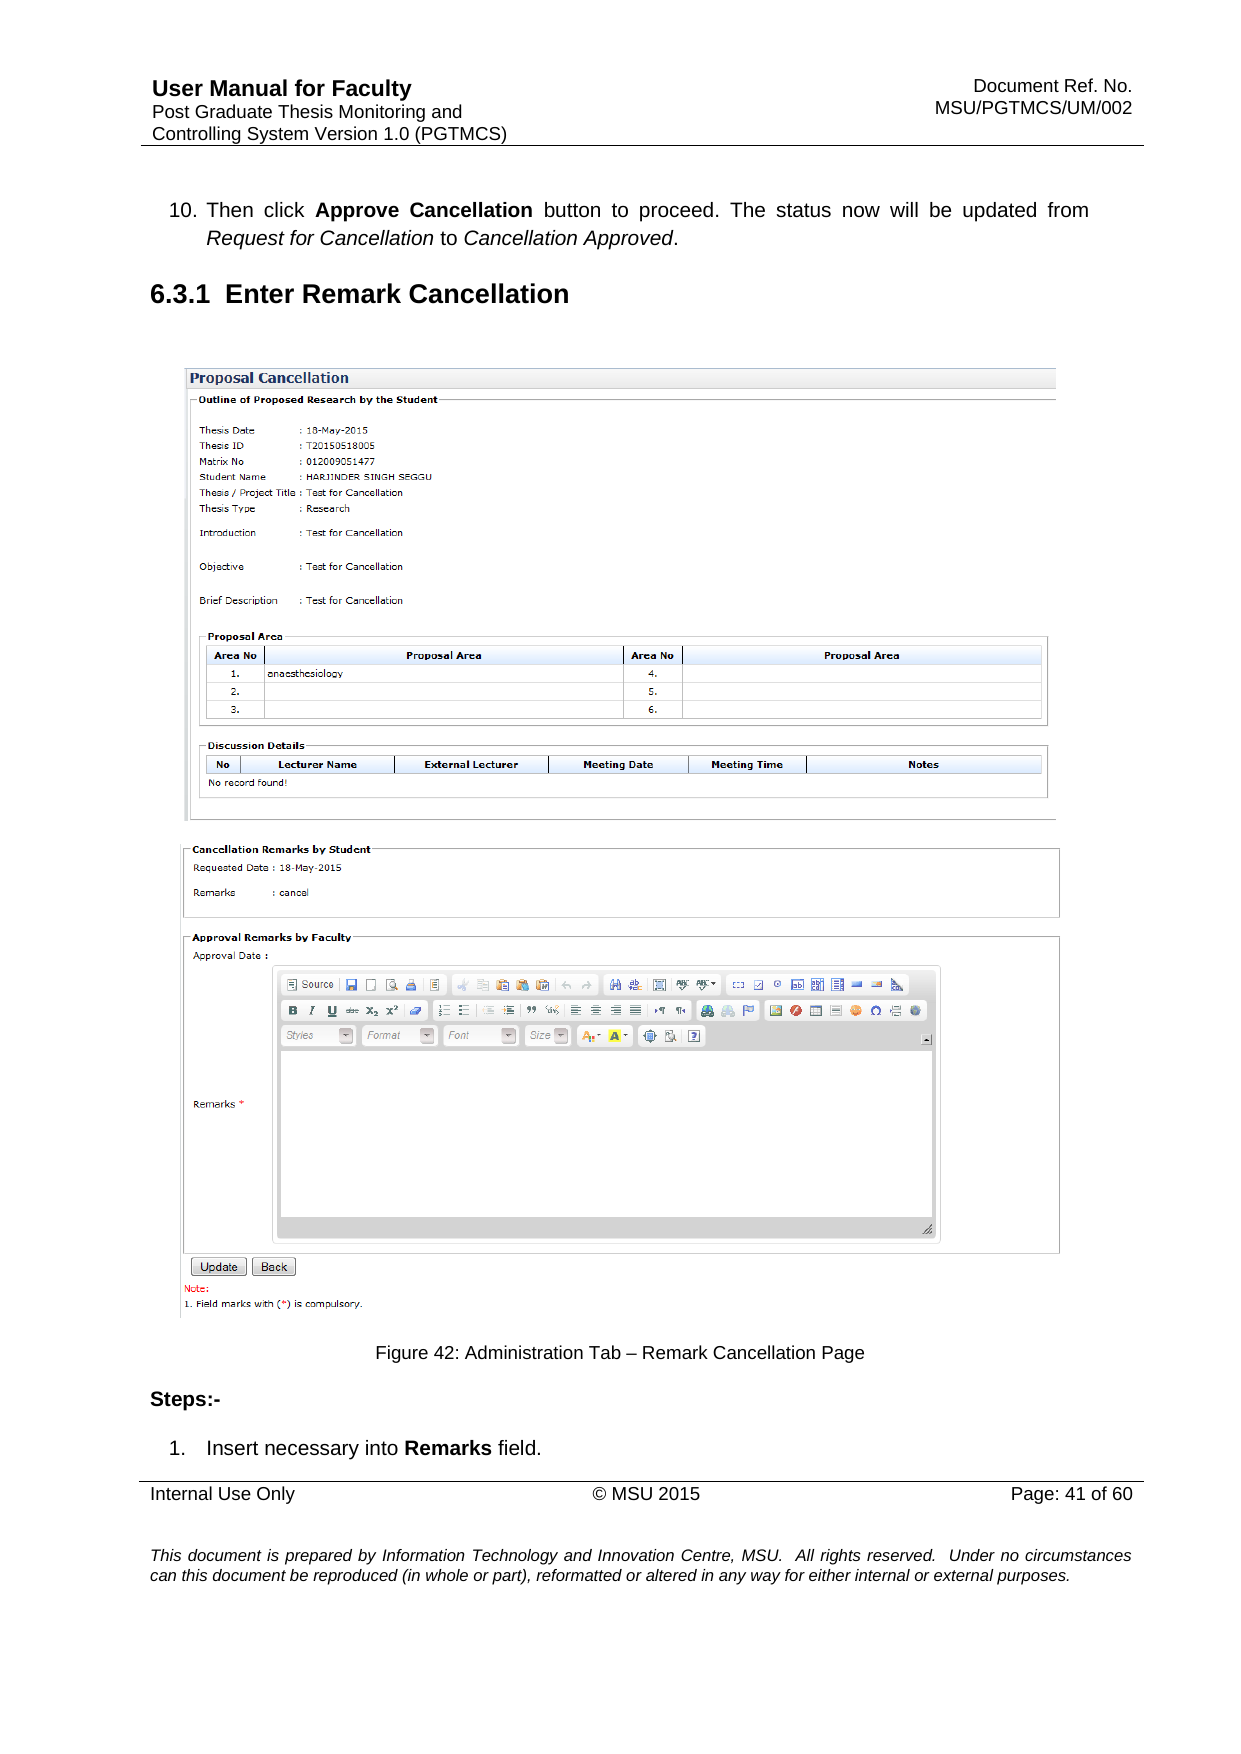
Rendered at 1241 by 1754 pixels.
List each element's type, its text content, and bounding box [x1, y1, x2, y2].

picture [180, 844, 1061, 1318]
list Then click Approve Cancellation button to proceed. The status now will be updated from Request for Cancellation to Cancellation Approved. [169, 198, 1090, 250]
text Steps:- [150, 1387, 1090, 1411]
subtitle Enter Remark Cancellation [150, 278, 1090, 309]
picture [184, 368, 1056, 821]
text Figure 42: Administration Tab – Remark Cancellation Page [150, 1341, 1090, 1363]
list Insert necessary into Remarks field. [169, 1435, 1090, 1459]
